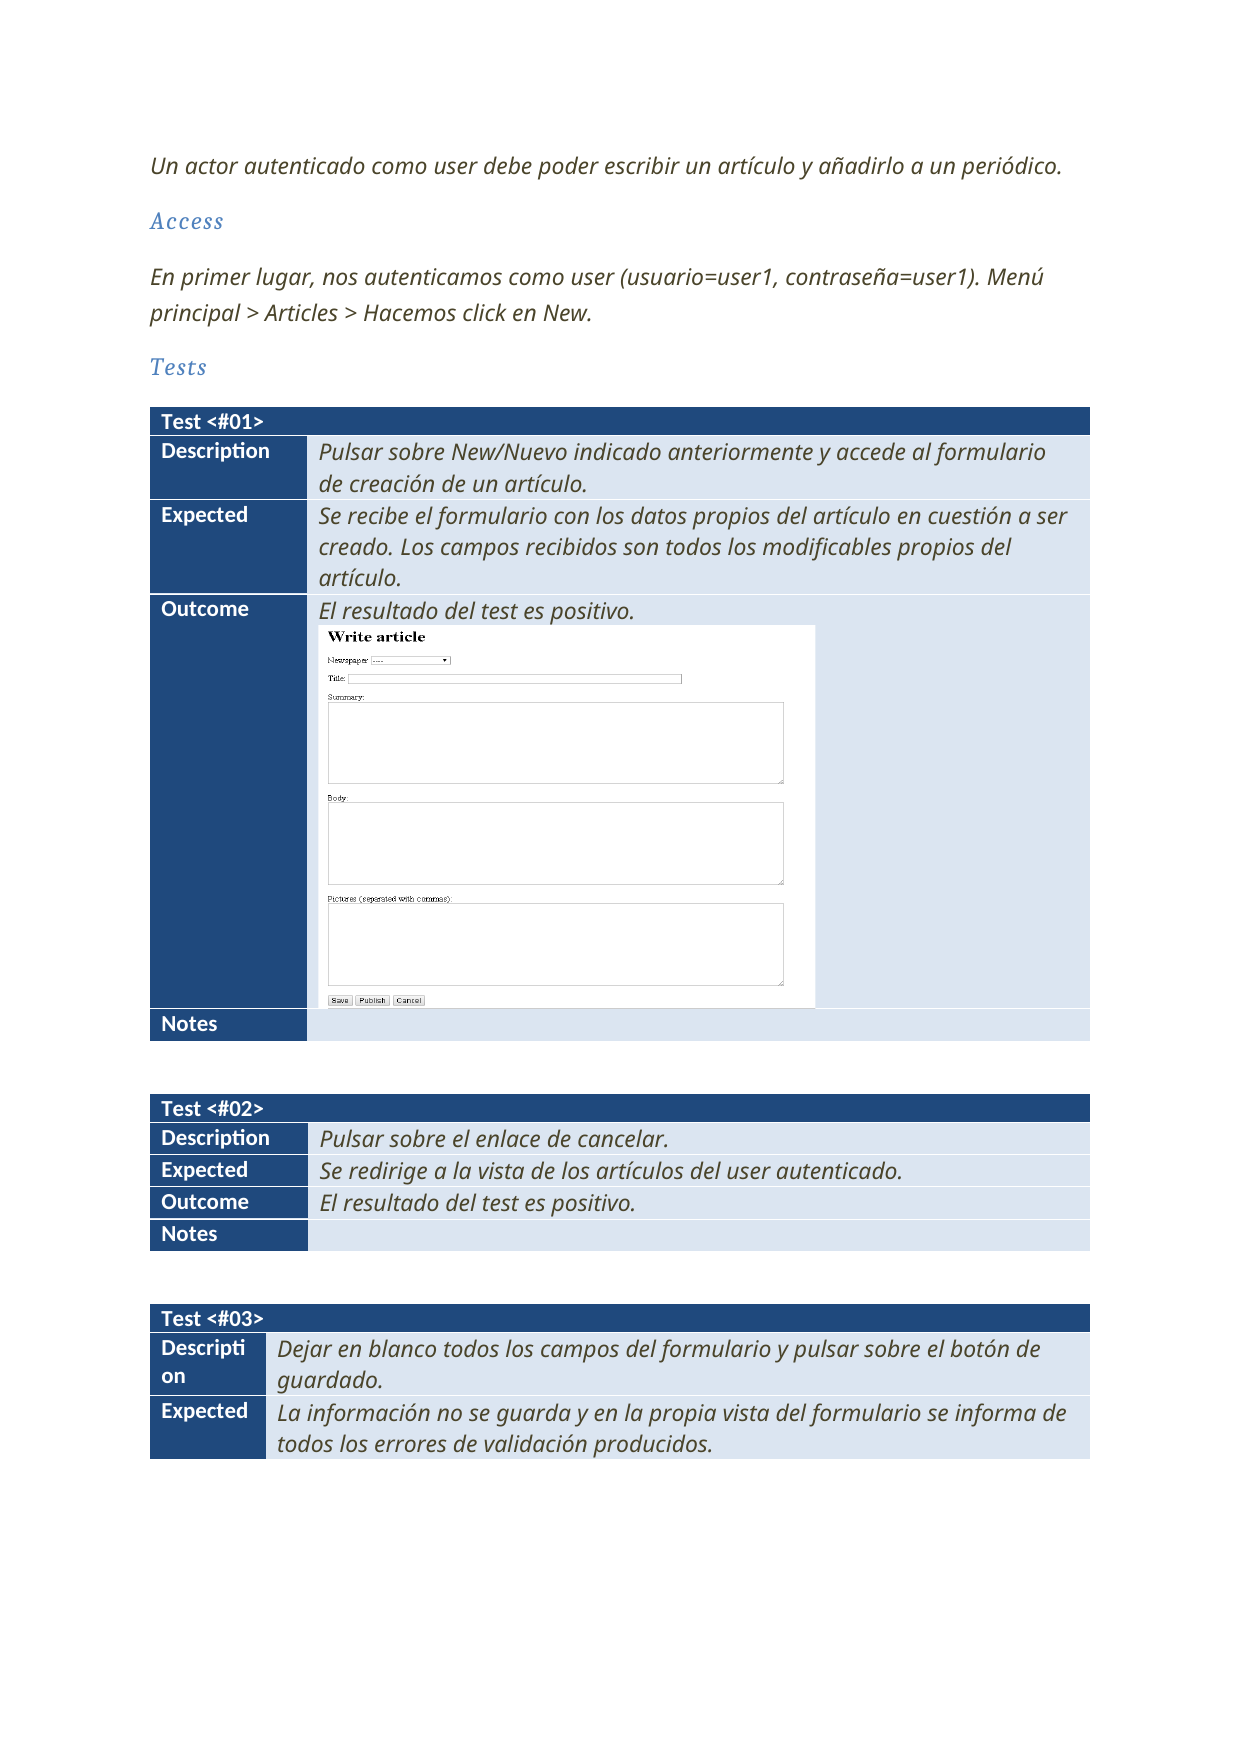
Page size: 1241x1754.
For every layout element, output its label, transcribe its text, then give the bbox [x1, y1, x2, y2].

text En primer lugar, nos autenticamos como user (usuario=user1, contraseña=user1). Menú principal > Articles > Hacemos click en New. [150, 261, 1090, 328]
table_header Test <#03> [150, 1304, 1090, 1332]
table_cell Expected [150, 1396, 266, 1459]
table_cell Notes [150, 1220, 308, 1251]
table_cell Outcome [150, 595, 307, 1008]
table_cell Description [150, 1333, 266, 1395]
table_header Test <#02> [150, 1094, 1090, 1122]
table_cell El resultado del test es positivo. [307, 595, 1090, 1008]
table_cell Notes [150, 1009, 307, 1041]
table_cell Description [150, 436, 307, 499]
table_header Test <#01> [150, 407, 1090, 435]
table_cell Pulsar sobre el enlace de cancelar. [308, 1123, 1090, 1154]
table_cell [308, 1220, 1090, 1251]
table_cell El resultado del test es positivo. [308, 1187, 1090, 1218]
table_cell Description [150, 1123, 308, 1154]
table_cell Expected [150, 1155, 308, 1186]
table_cell La información no se guarda y en la propia vista del formulario se informa de todos los errores de validación producidos. [266, 1396, 1090, 1459]
table_cell Se redirige a la vista de los artículos del user autenticado. [308, 1155, 1090, 1186]
subtitle Access [150, 207, 1090, 236]
table_cell Pulsar sobre New/Nuevo indicado anteriormente y accede al formulario de creación de un artículo. [307, 436, 1090, 499]
subtitle Un actor autenticado como user debe poder escribir un artículo y añadirlo a un periódico. [150, 150, 1090, 181]
subtitle Tests [150, 353, 1090, 382]
table_cell Se recibe el formulario con los datos propios del artículo en cuestión a ser creado. Los campos recibidos son todos los modificables propios del artículo. [307, 500, 1090, 593]
table_cell Outcome [150, 1187, 308, 1218]
picture [318, 625, 816, 1009]
table_cell [307, 1009, 1090, 1041]
table_cell Expected [150, 500, 307, 593]
table_cell Dejar en blanco todos los campos del formulario y pulsar sobre el botón de guardado. [266, 1333, 1090, 1395]
